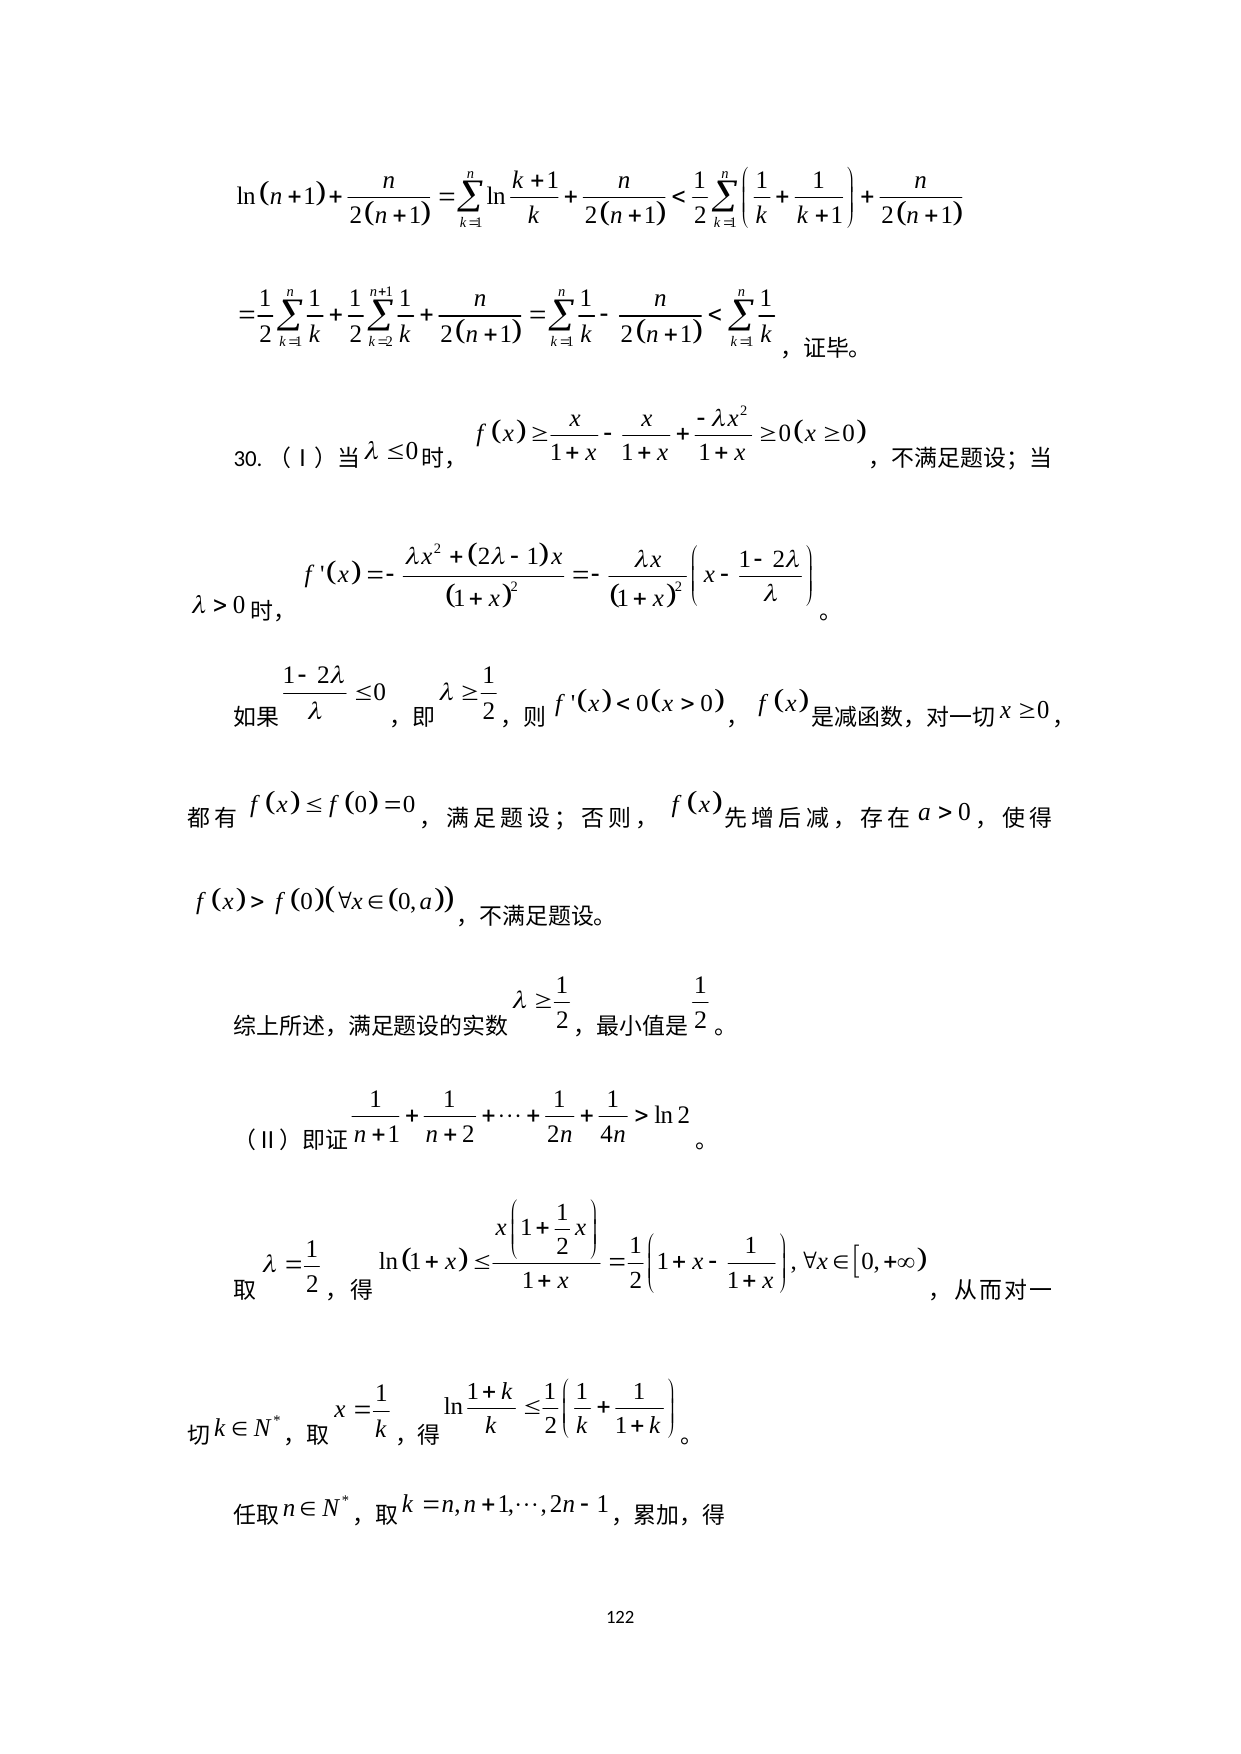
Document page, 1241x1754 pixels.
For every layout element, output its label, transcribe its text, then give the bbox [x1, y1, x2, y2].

text 如果，即，则，是减函数，对一切，都有，满足题设；否则，先增后减，存在，使得，不满足题设。 [187, 647, 1053, 940]
text 综上所述，满足题设的实数，最小值是。 [187, 956, 1053, 1054]
text 30. （Ⅰ）当时，，不满足题设；当时，。 [187, 387, 1053, 631]
text 取，得，从而对一切，取，得。 [187, 1184, 1053, 1461]
text 任取，取，累加，得 [187, 1477, 1053, 1542]
text ，证毕。 [187, 273, 1053, 370]
text （Ⅱ）即证。 [187, 1070, 1053, 1168]
